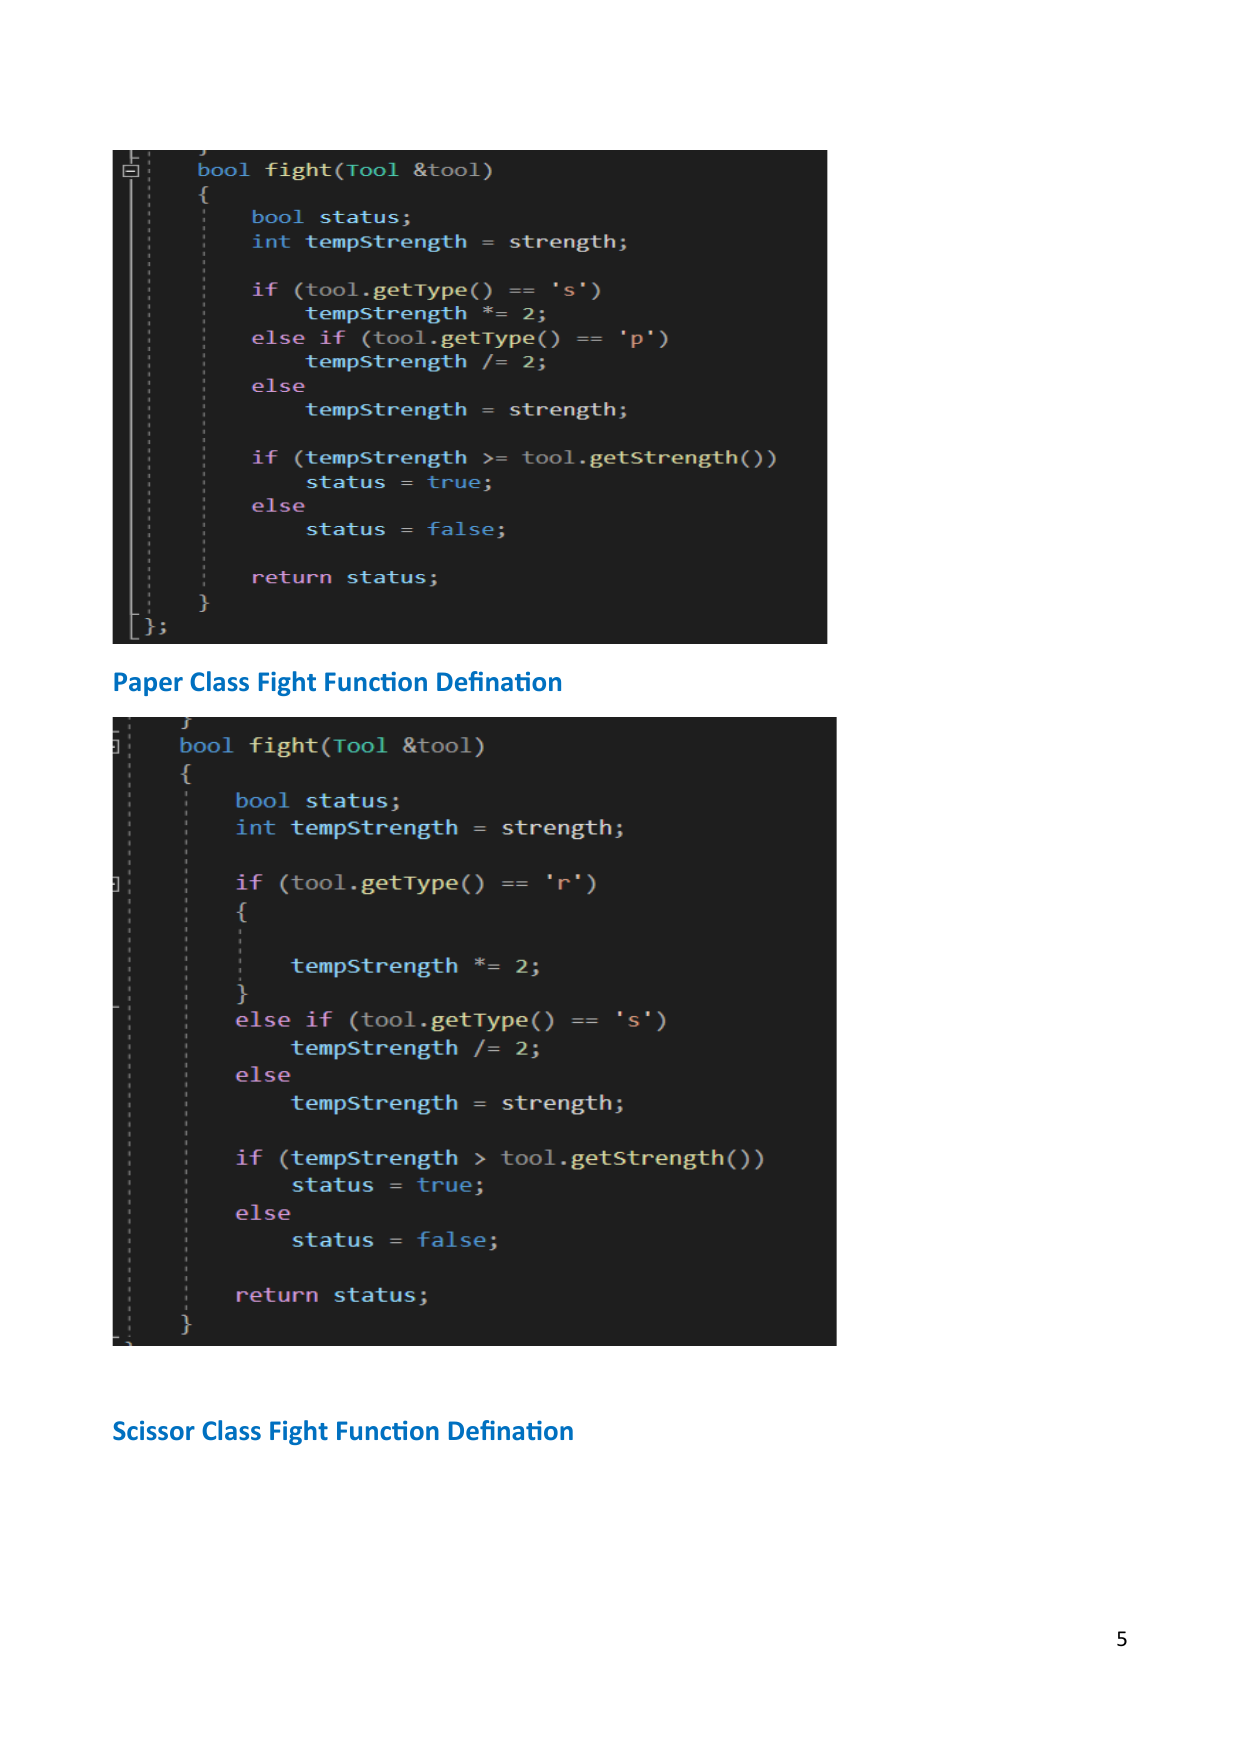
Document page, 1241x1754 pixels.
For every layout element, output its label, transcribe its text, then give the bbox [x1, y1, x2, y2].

text Scissor Class Fight Function Defination [112, 1412, 1128, 1448]
picture [112, 150, 828, 644]
picture [112, 717, 837, 1346]
text Paper Class Fight Function Defination [257, 663, 1128, 698]
